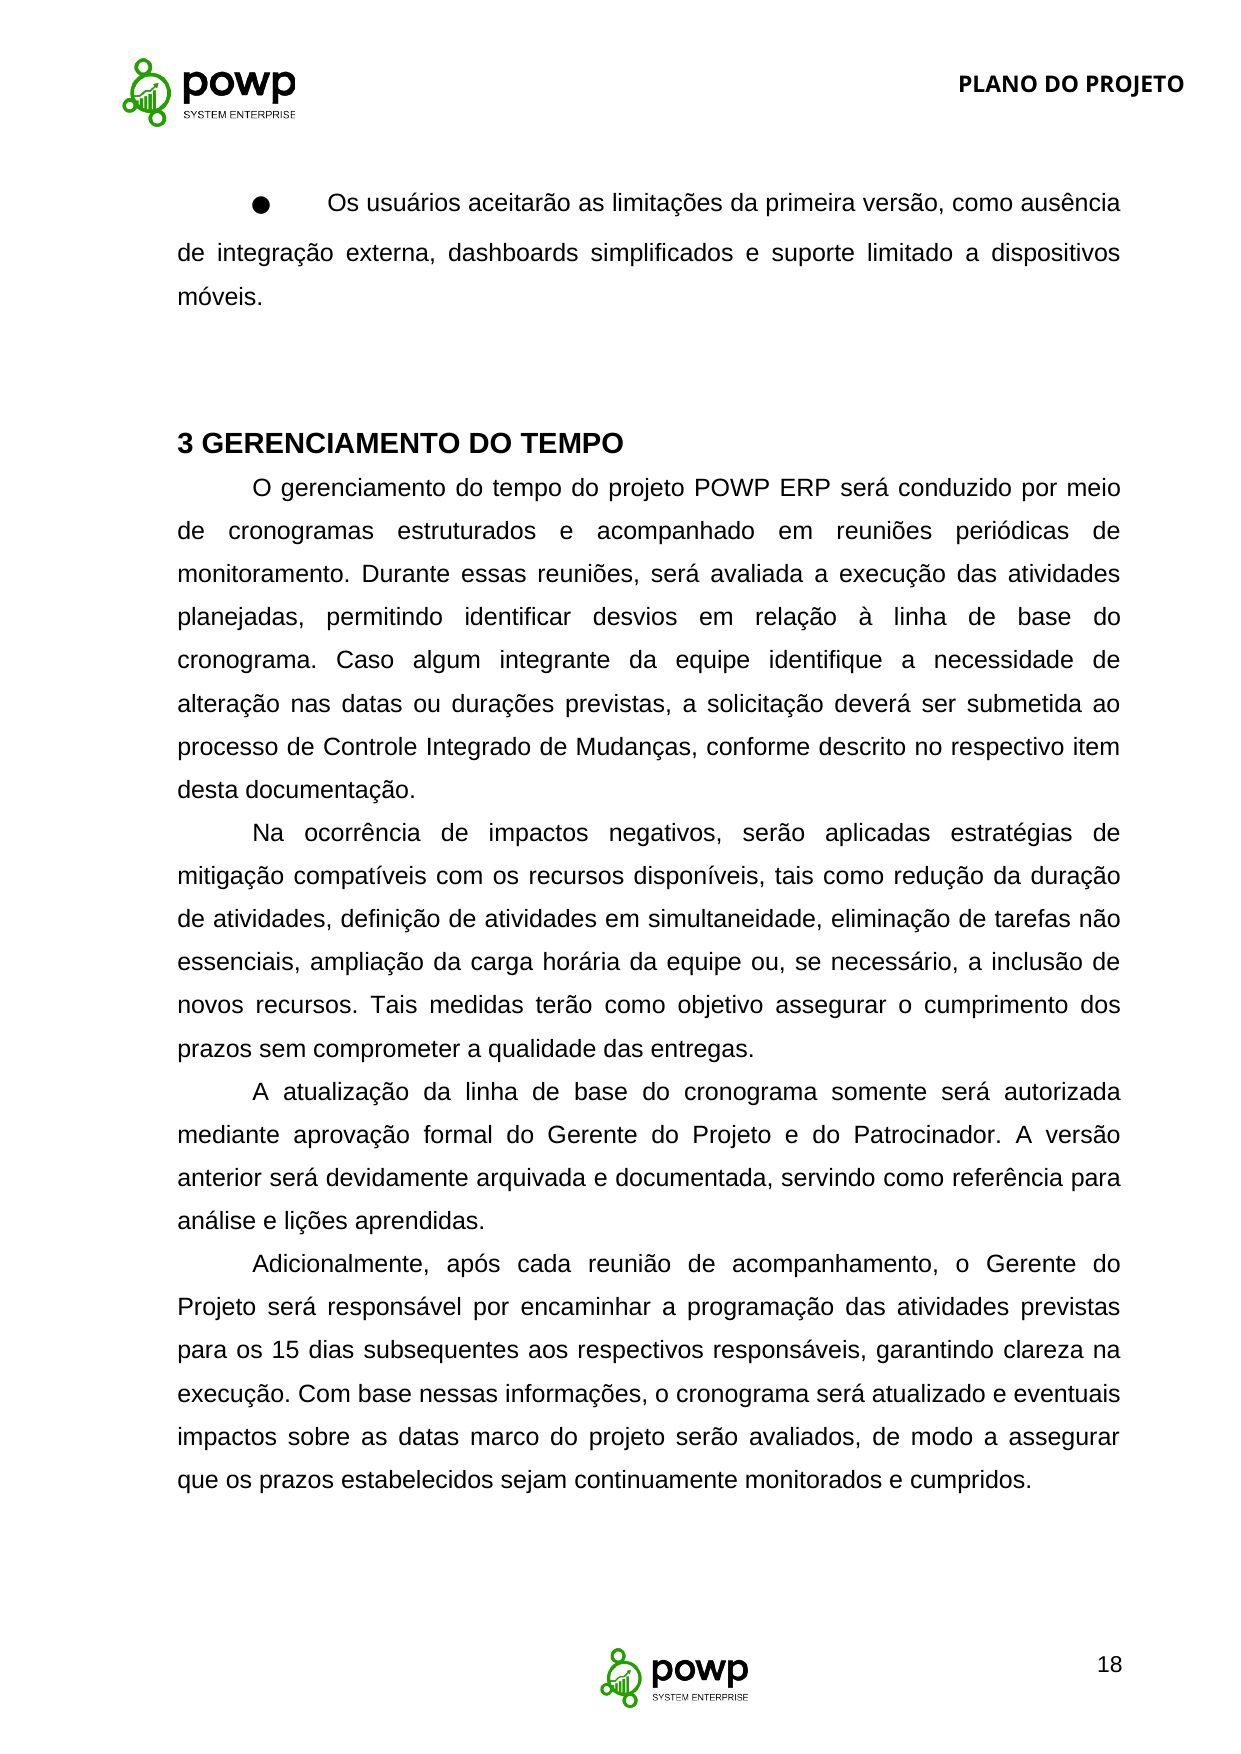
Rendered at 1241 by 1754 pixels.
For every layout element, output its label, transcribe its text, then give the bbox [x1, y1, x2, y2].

text O gerenciamento do tempo do projeto POWP ERP será conduzido por meio de cronogramas estruturados e acompanhado em reuniões periódicas de monitoramento. Durante essas reuniões, será avaliada a execução das atividades planejadas, permitindo identificar desvios em relação à linha de base do cronograma. Caso algum integrante da equipe identifique a necessidade de alteração nas datas ou durações previstas, a solicitação deverá ser submetida ao processo de Controle Integrado de Mudanças, conforme descrito no respectivo item desta documentação. [177, 473, 1122, 804]
picture [600, 1648, 748, 1708]
text Na ocorrência de impactos negativos, serão aplicadas estratégias de mitigação compatíveis com os recursos disponíveis, tais como redução da duração de atividades, definição de atividades em simultaneidade, eliminação de tarefas não essenciais, ampliação da carga horária da equipe ou, se necessário, a inclusão de novos recursos. Tais medidas terão como objetivo assegurar o cumprimento dos prazos sem comprometer a qualidade das entregas. [177, 818, 1122, 1062]
subtitle 3 GERENCIAMENTO DO TEMPO [177, 426, 1122, 460]
text Adicionalmente, após cada reunião de acompanhamento, o Gerente do Projeto será responsável por encaminhar a programação das atividades previstas para os 15 dias subsequentes aos respectivos responsáveis, garantindo clareza na execução. Com base nessas informações, o cronograma será atualizado e eventuais impactos sobre as datas marco do projeto serão avaliados, de modo a assegurar que os prazos estabelecidos sejam continuamente monitorados e cumpridos. [177, 1249, 1122, 1494]
text A atualização da linha de base do cronograma somente será autorizada mediante aprovação formal do Gerente do Projeto e do Patrocinador. A versão anterior será devidamente arquivada e documentada, servindo como referência para análise e lições aprendidas. [177, 1077, 1122, 1235]
list Os usuários aceitarão as limitações da primeira versão, como ausência de integração externa, dashboards simplificados e suporte limitado a dispositivos móveis. [177, 177, 1122, 310]
picture [122, 58, 295, 127]
